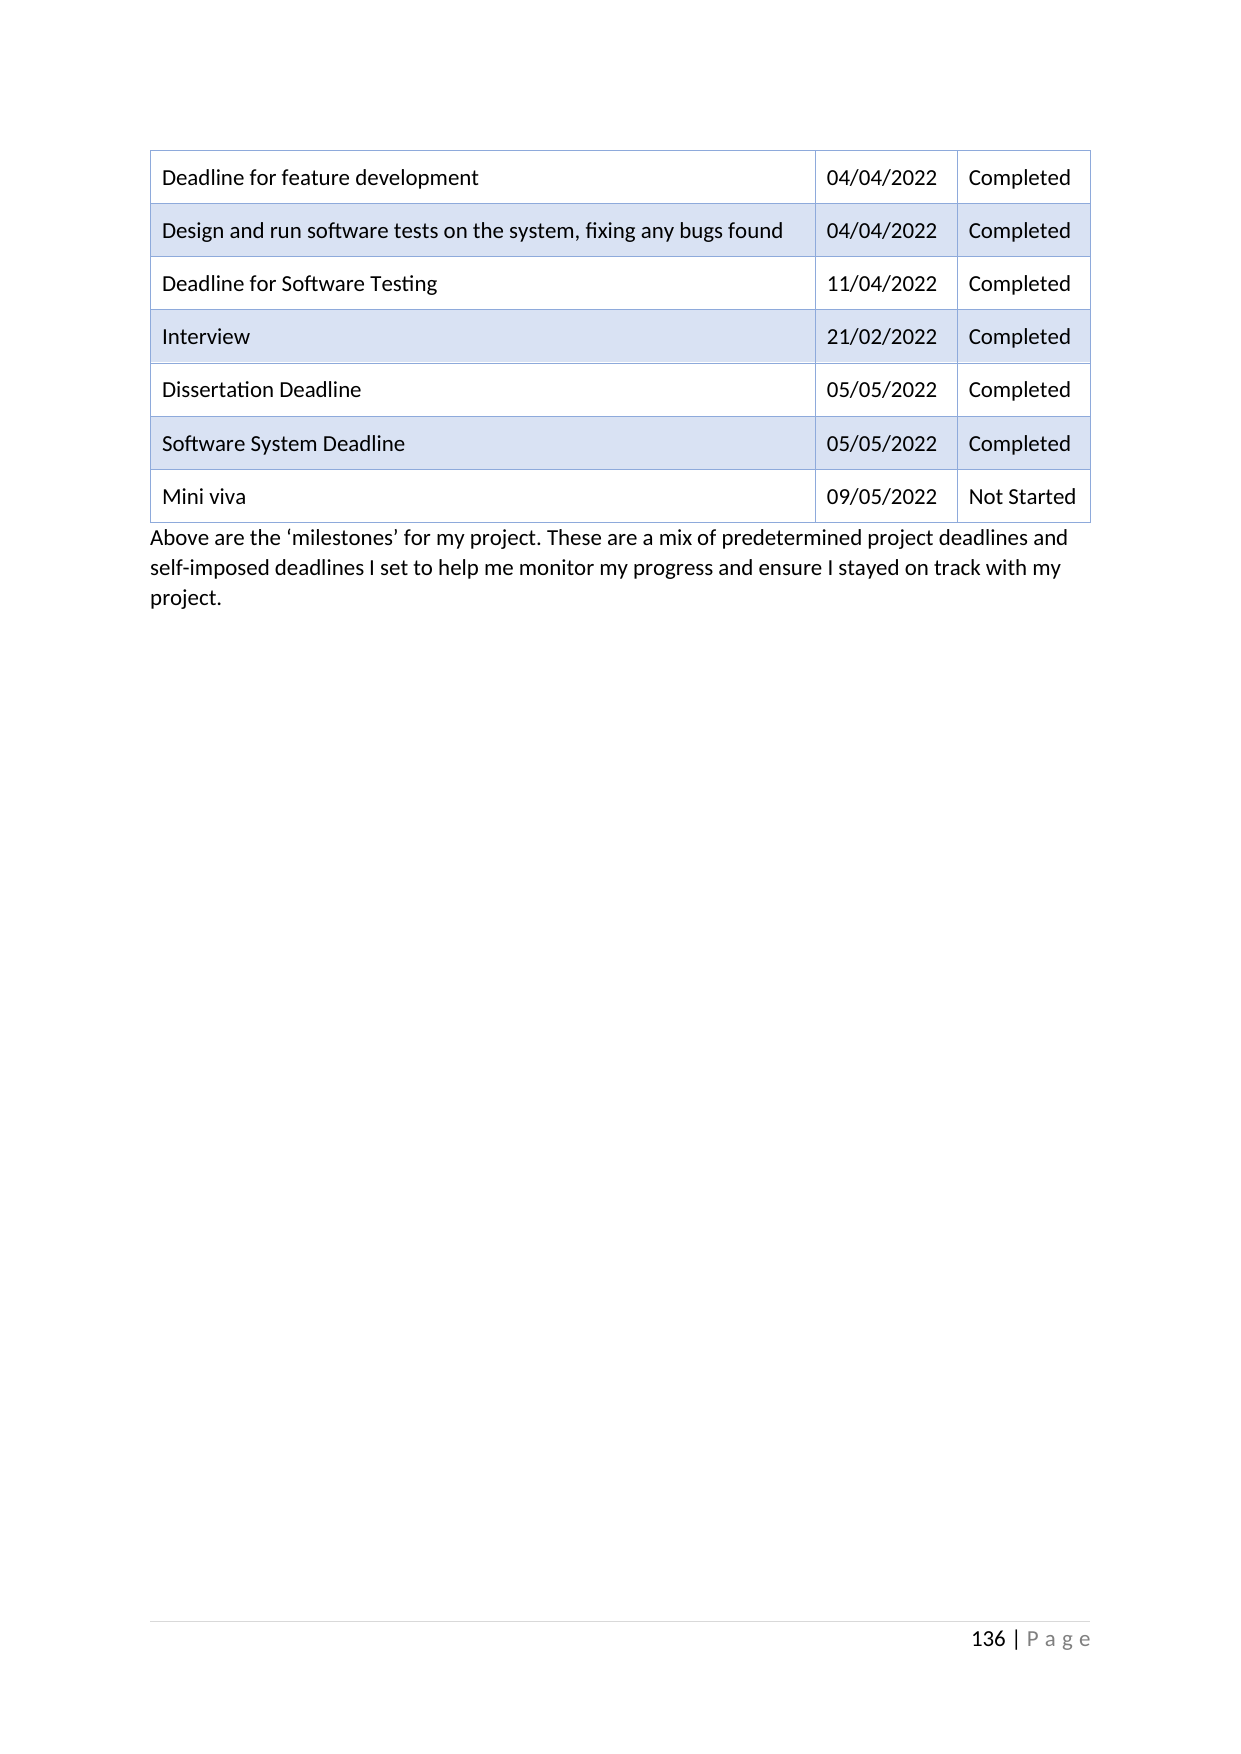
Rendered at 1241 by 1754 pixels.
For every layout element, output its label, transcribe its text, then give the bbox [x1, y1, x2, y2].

table_cell 21/02/2022 [816, 310, 957, 362]
table_cell Deadline for feature development [151, 151, 815, 203]
table_cell Completed [958, 364, 1090, 416]
table_cell 05/05/2022 [816, 417, 957, 469]
text Above are the ‘milestones’ for my project. These are a mix of predetermined project deadlines and self-imposed deadlines I set to help me monitor my progress and ensure I stayed on track with my project. [150, 523, 1090, 611]
table_cell 05/05/2022 [816, 364, 957, 416]
table_cell 11/04/2022 [816, 257, 957, 309]
table_cell 09/05/2022 [816, 470, 957, 522]
table_cell 04/04/2022 [816, 204, 957, 256]
table_cell 04/04/2022 [816, 151, 957, 203]
table_cell Mini viva [151, 470, 815, 522]
table_cell Completed [958, 257, 1090, 309]
table_cell Completed [958, 151, 1090, 203]
table_cell Software System Deadline [151, 417, 815, 469]
table_cell Completed [958, 204, 1090, 256]
table_cell Dissertation Deadline [151, 364, 815, 416]
table_cell Completed [958, 310, 1090, 362]
table_cell Not Started [958, 470, 1090, 522]
table_cell Design and run software tests on the system, fixing any bugs found [151, 204, 815, 256]
table_cell Deadline for Software Testing [151, 257, 815, 309]
table_cell Interview [151, 310, 815, 362]
table_cell Completed [958, 417, 1090, 469]
